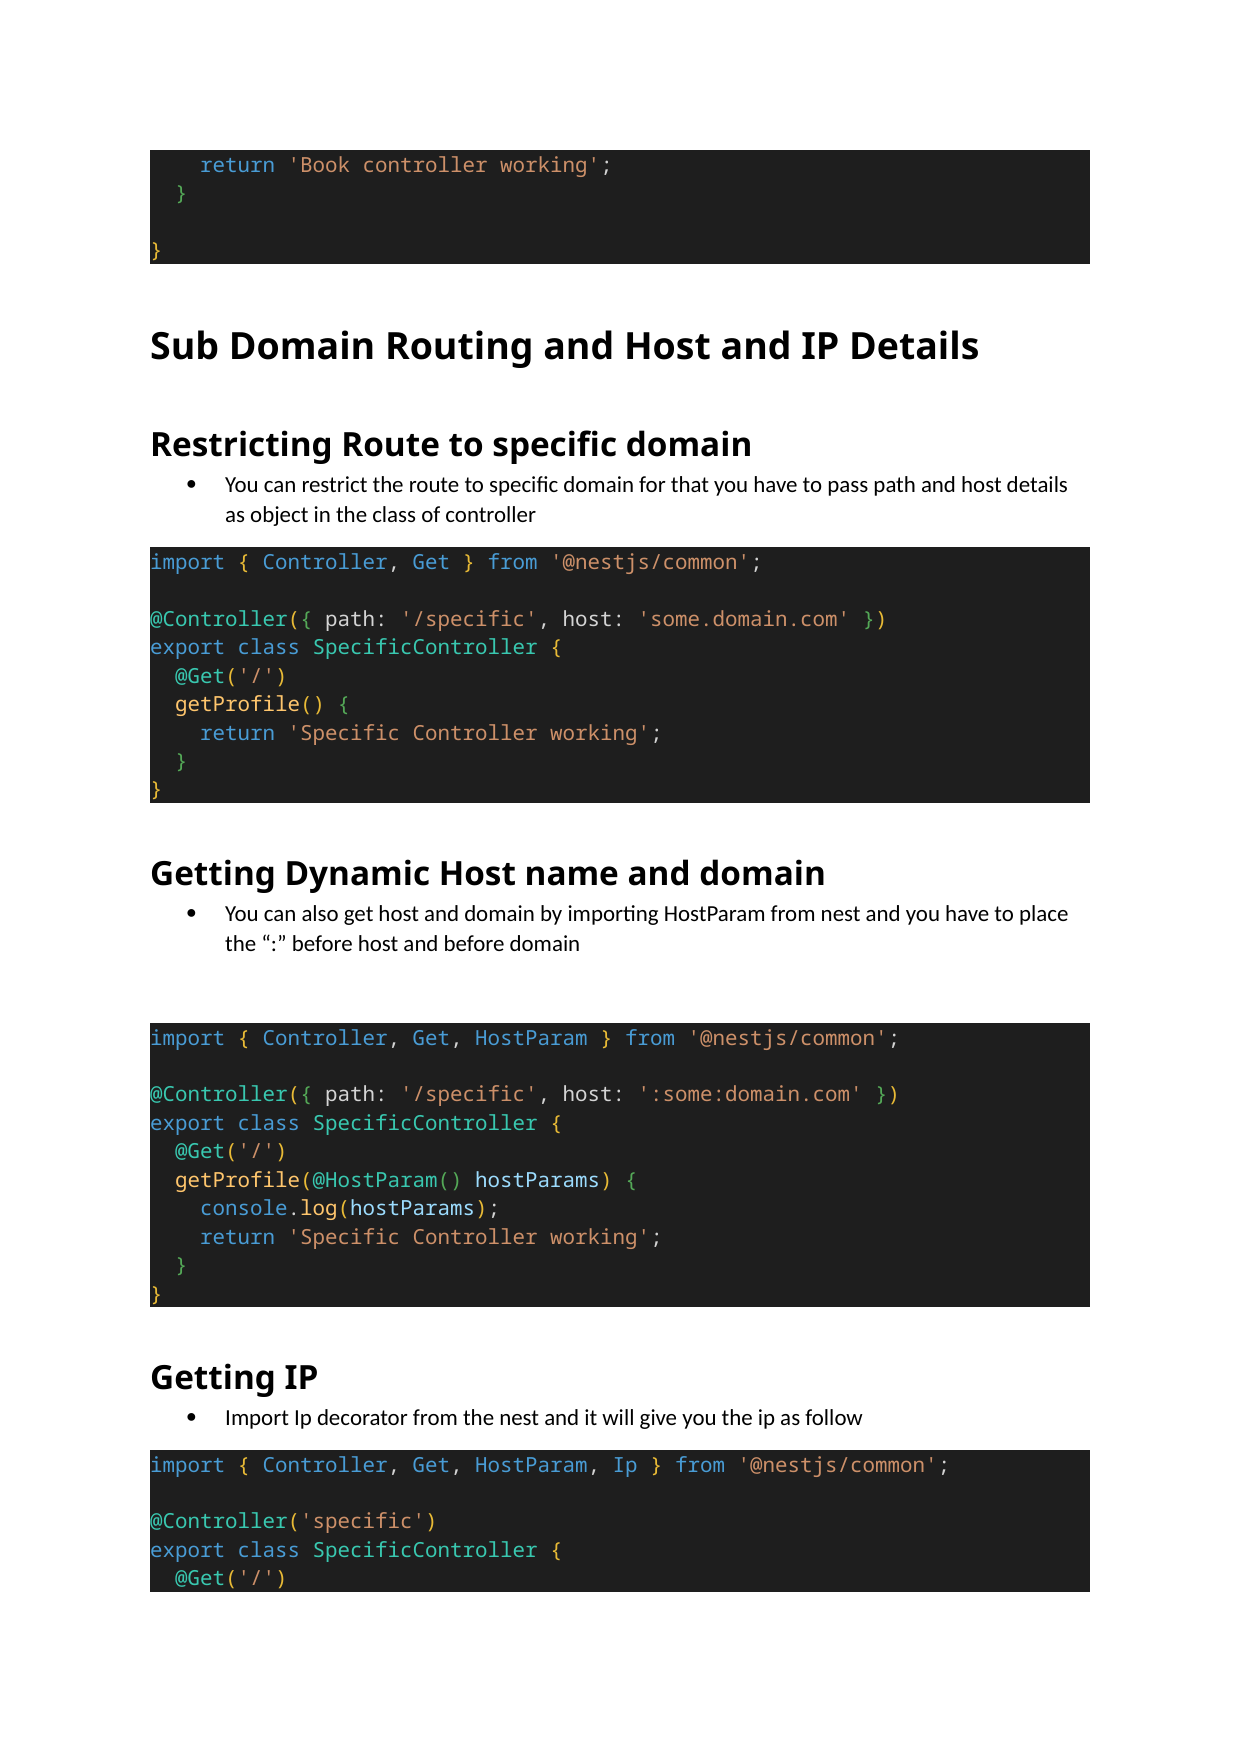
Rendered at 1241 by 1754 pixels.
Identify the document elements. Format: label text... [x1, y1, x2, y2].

list You can also get host and domain by importing HostParam from nest and you have to place the “:” before host and before domain [187, 899, 1090, 957]
subtitle Getting IP [150, 1354, 1090, 1399]
text import { Controller, Get } from '@nestjs/common'; @Controller({ path: '/specific', host: 'some.domain.com' }) export class SpecificController { @Get('/') getProfile() { return 'Specific Controller working'; } } [150, 547, 1090, 803]
text import { Controller, Get, HostParam } from '@nestjs/common'; @Controller({ path: '/specific', host: ':some:domain.com' }) export class SpecificController { @Get('/') getProfile(@HostParam() hostParams) { console.log(hostParams); return 'Specific Controller working'; } } [150, 1023, 1090, 1307]
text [150, 1450, 1090, 1592]
list Import Ip decorator from the nest and it will give you the ip as follow [187, 1403, 1090, 1431]
list You can restrict the route to specific domain for that you have to pass path and host details as object in the class of controller [187, 470, 1090, 528]
subtitle Restricting Route to specific domain [150, 421, 1090, 466]
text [150, 150, 1090, 264]
subtitle Getting Dynamic Host name and domain [150, 850, 1090, 895]
subtitle Sub Domain Routing and Host and IP Details [150, 319, 1090, 370]
